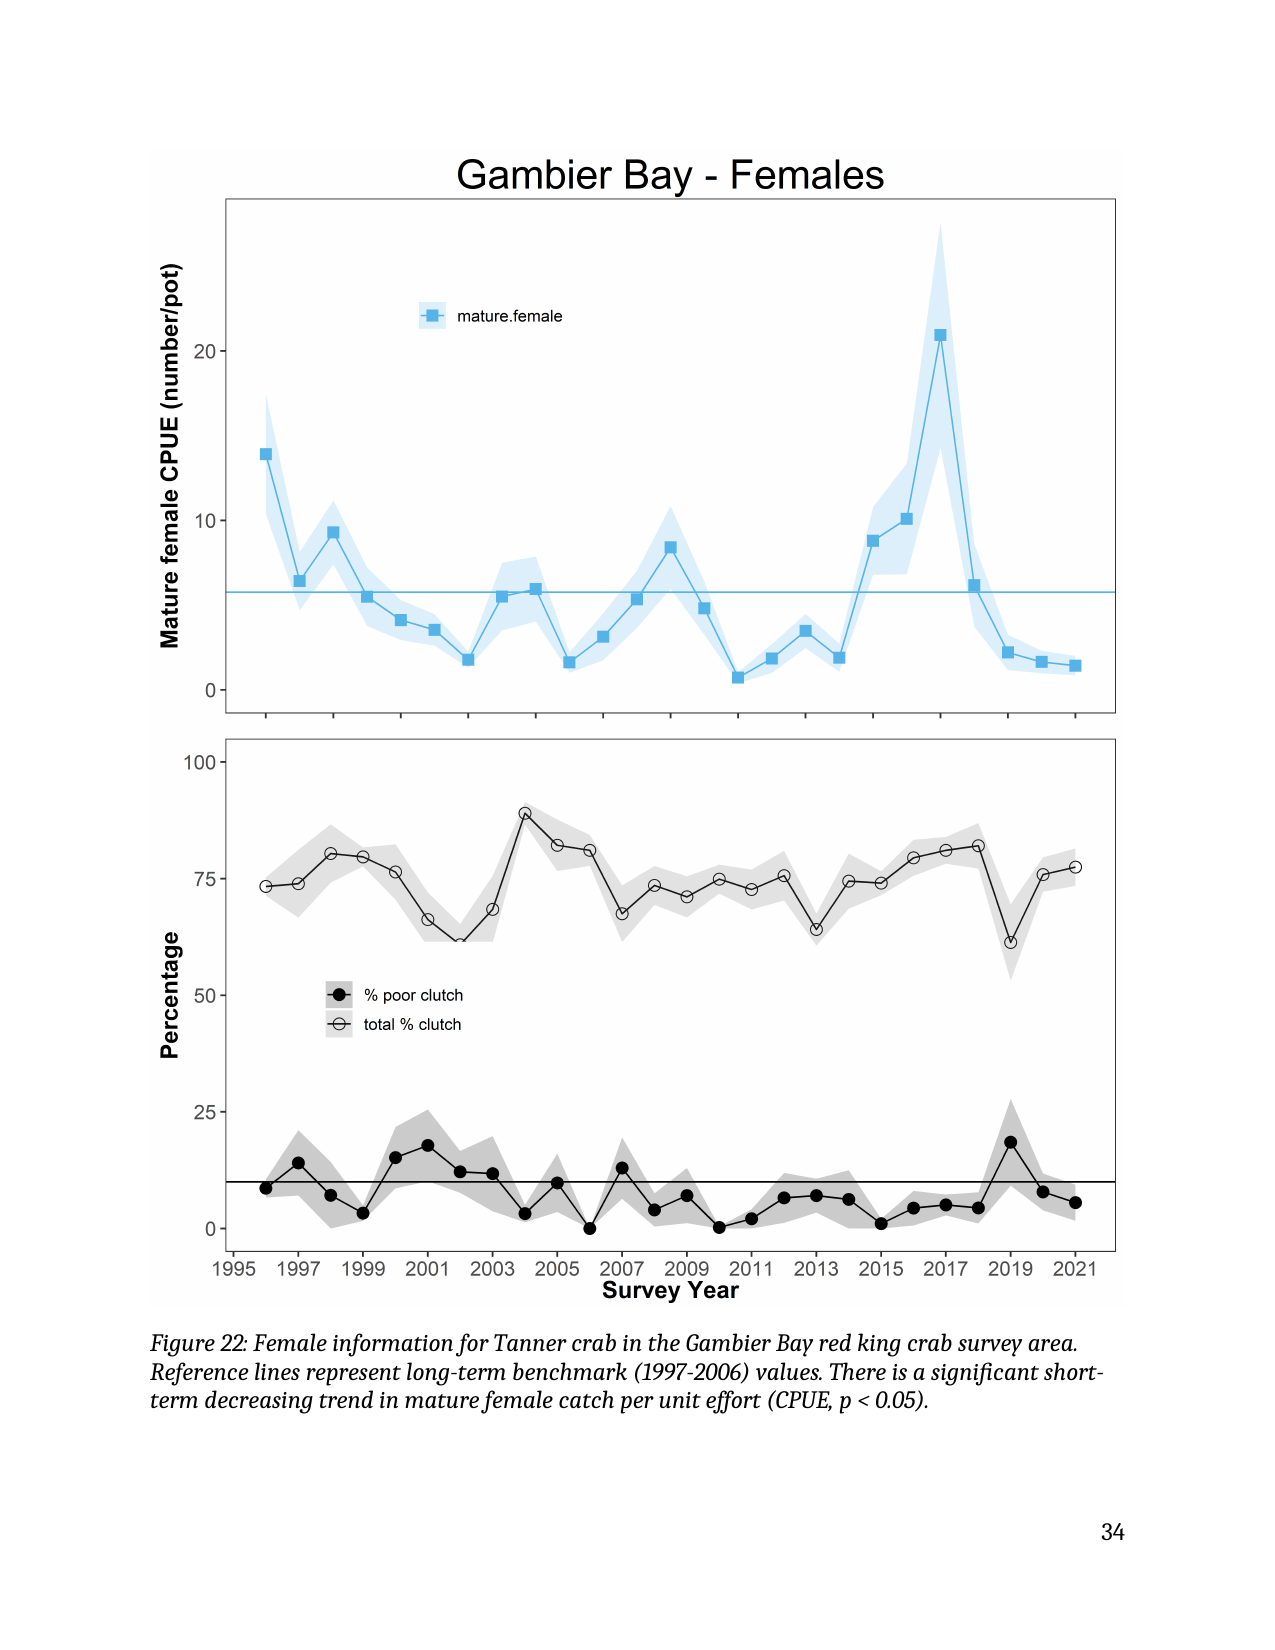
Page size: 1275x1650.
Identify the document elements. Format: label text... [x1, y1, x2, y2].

text Figure 22: Female information for Tanner crab in the Gambier Bay red king crab survey area. Reference lines represent long-term benchmark (1997-2006) values. There is a significant short-term decreasing trend in mature female catch per unit effort (CPUE, p < 0.05). [150, 1329, 1125, 1415]
picture [150, 150, 1125, 1308]
